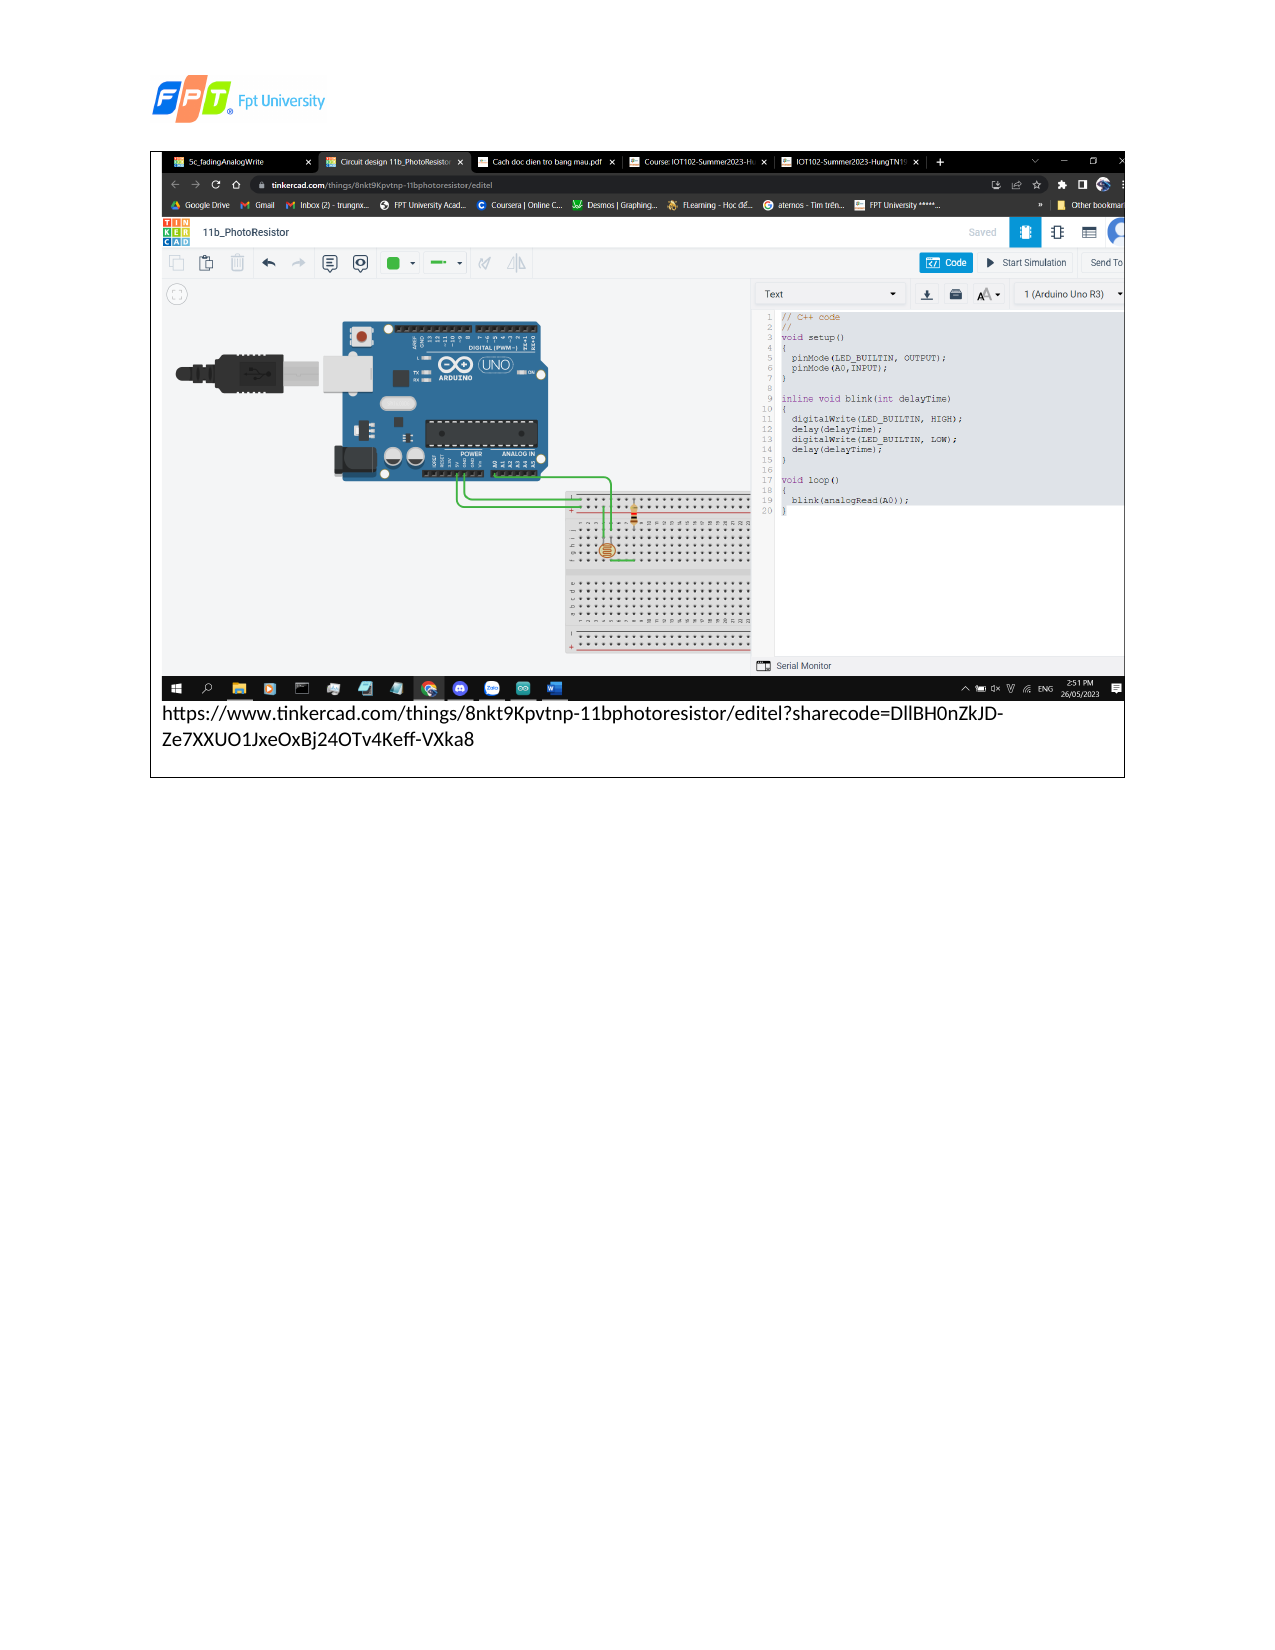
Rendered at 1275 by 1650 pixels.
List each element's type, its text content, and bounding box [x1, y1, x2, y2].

picture [150, 75, 327, 123]
table_cell Screen shot: https://www.tinkercad.com/things/8nkt9Kpvtnp-11bphotoresistor/editel?sharecode=DllBH0nZkJD-Ze7XXUO1JxeOxBj24OTv4Keff-VXka8 [151, 152, 1124, 777]
picture [161, 152, 1125, 701]
